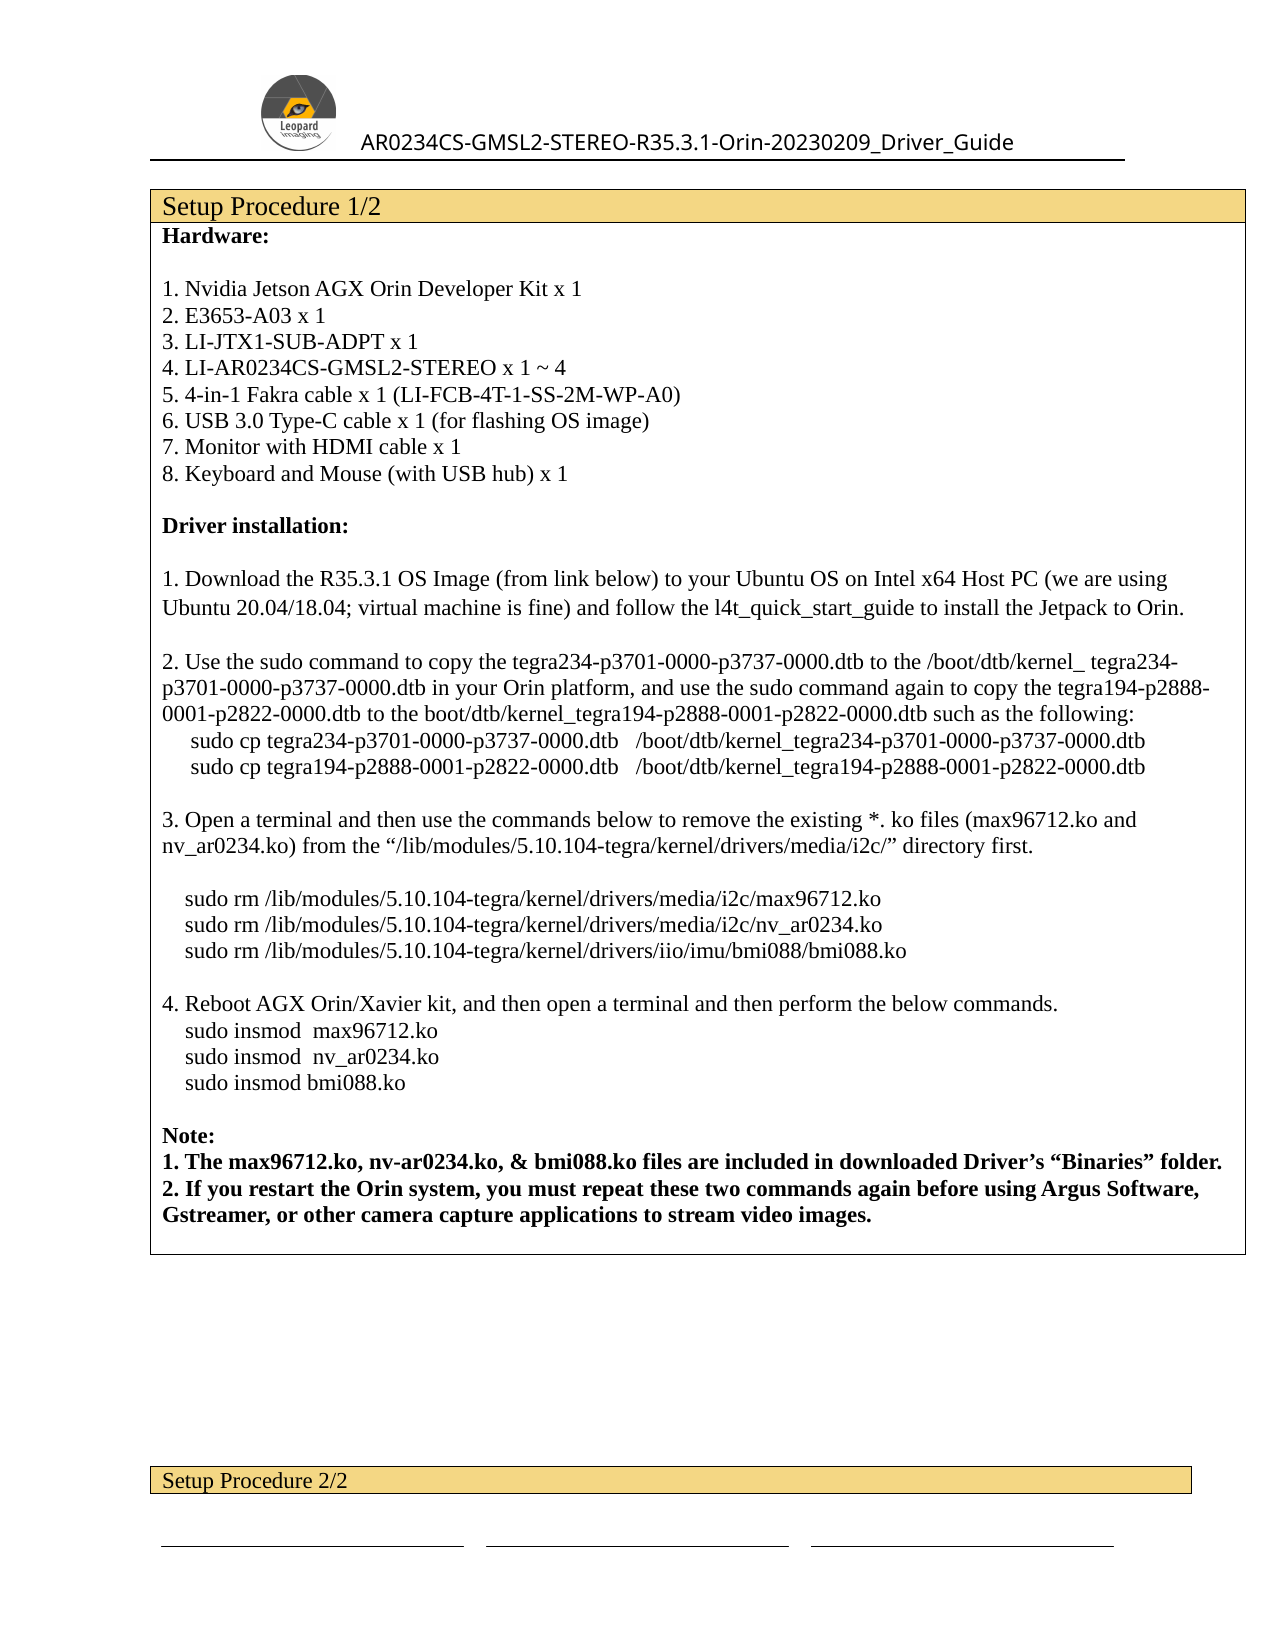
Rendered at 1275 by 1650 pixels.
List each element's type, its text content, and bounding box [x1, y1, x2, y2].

picture [260, 75, 337, 151]
table_header Setup Procedure 2/2 [151, 1467, 1191, 1493]
table_header Setup Procedure 1/2 [151, 190, 1245, 222]
table_cell Hardware: 1. Nvidia Jetson AGX Orin Developer Kit x 1 2. E3653-A03 x 1 3. LI-JTX1-SUB-ADPT x 1 4. LI-AR0234CS-GMSL2-STEREO x 1 ~ 4 5. 4-in-1 Fakra cable x 1 (LI-FCB-4T-1-SS-2M-WP-A0) 6. USB 3.0 Type-C cable x 1 (for flashing OS image) 7. Monitor with HDMI cable x 1 8. Keyboard and Mouse (with USB hub) x 1 Driver installation: 1. Download the R35.3.1 OS Image (from link below) to your Ubuntu OS on Intel x64 Host PC (we are using Ubuntu 20.04/18.04; virtual machine is fine) and follow the l4t_quick_start_guide to install the Jetpack to Orin. 2. Use the sudo command to copy the tegra234-p3701-0000-p3737-0000.dtb to the /boot/dtb/kernel_ tegra234-p3701-0000-p3737-0000.dtb in your Orin platform, and use the sudo command again to copy the tegra194-p2888-0001-p2822-0000.dtb to the boot/dtb/kernel_tegra194-p2888-0001-p2822-0000.dtb such as the following: sudo cp tegra234-p3701-0000-p3737-0000.dtb /boot/dtb/kernel_tegra234-p3701-0000-p3737-0000.dtb sudo cp tegra194-p2888-0001-p2822-0000.dtb /boot/dtb/kernel_tegra194-p2888-0001-p2822-0000.dtb 3. Open a terminal and then use the commands below to remove the existing *. ko files (max96712.ko and nv_ar0234.ko) from the “/lib/modules/5.10.104-tegra/kernel/drivers/media/i2c/” directory first. sudo rm /lib/modules/5.10.104-tegra/kernel/drivers/media/i2c/max96712.ko sudo rm /lib/modules/5.10.104-tegra/kernel/drivers/media/i2c/nv_ar0234.ko sudo rm /lib/modules/5.10.104-tegra/kernel/drivers/iio/imu/bmi088/bmi088.ko 4. Reboot AGX Orin/Xavier kit, and then open a terminal and then perform the below commands. sudo insmod max96712.ko sudo insmod nv_ar0234.ko sudo insmod bmi088.ko Note: 1. The max96712.ko, nv-ar0234.ko, & bmi088.ko files are included in downloaded Driver’s “Binaries” folder. 2. If you restart the Orin system, you must repeat these two commands again before using Argus Software, Gstreamer, or other camera capture applications to stream video images. [151, 223, 1245, 1254]
